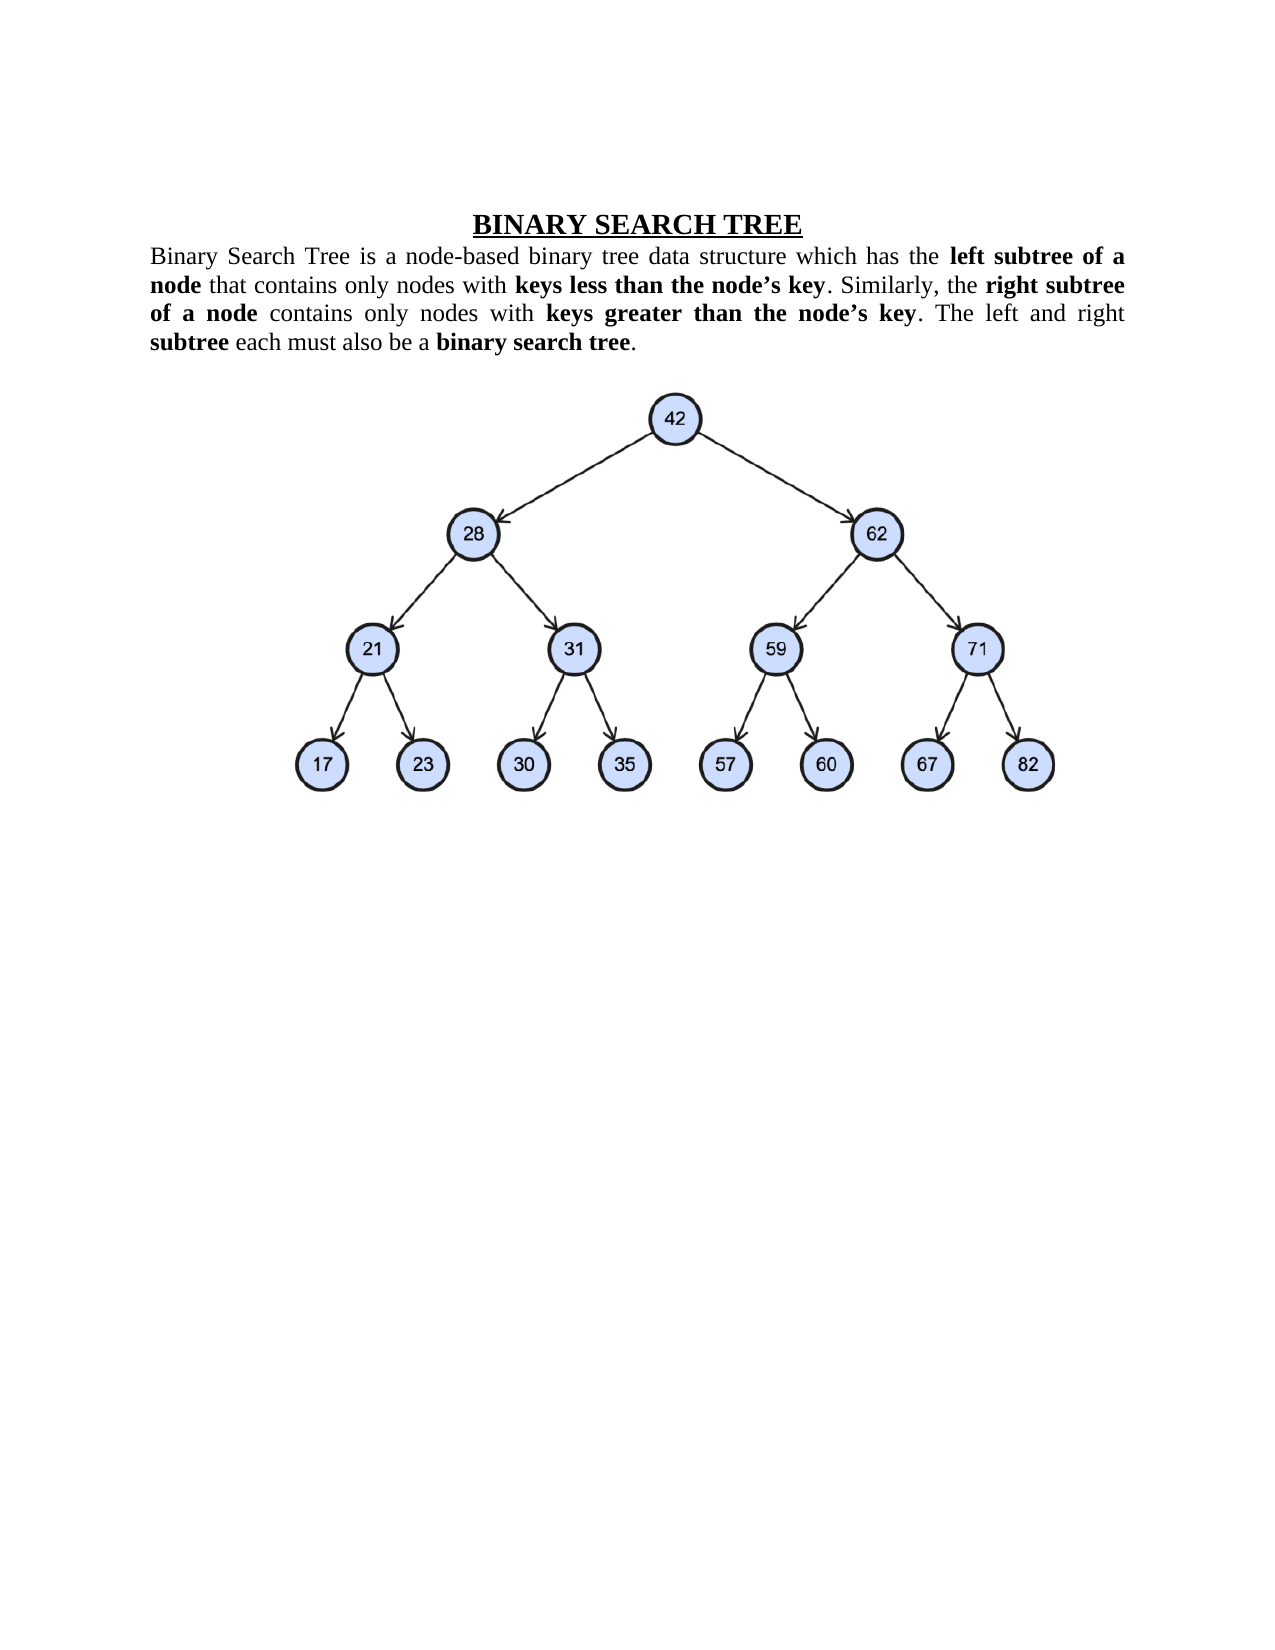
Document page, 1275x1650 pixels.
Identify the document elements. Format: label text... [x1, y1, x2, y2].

picture [275, 384, 1075, 817]
text BINARY SEARCH TREE [150, 207, 1125, 241]
text Binary Search Tree is a node-based binary tree data structure which has the left subtree of a node that contains only nodes with keys less than the node’s key. Similarly, the right subtree of a node contains only nodes with keys greater than the node’s key. The left and right subtree each must also be a binary search tree. [150, 241, 1125, 356]
